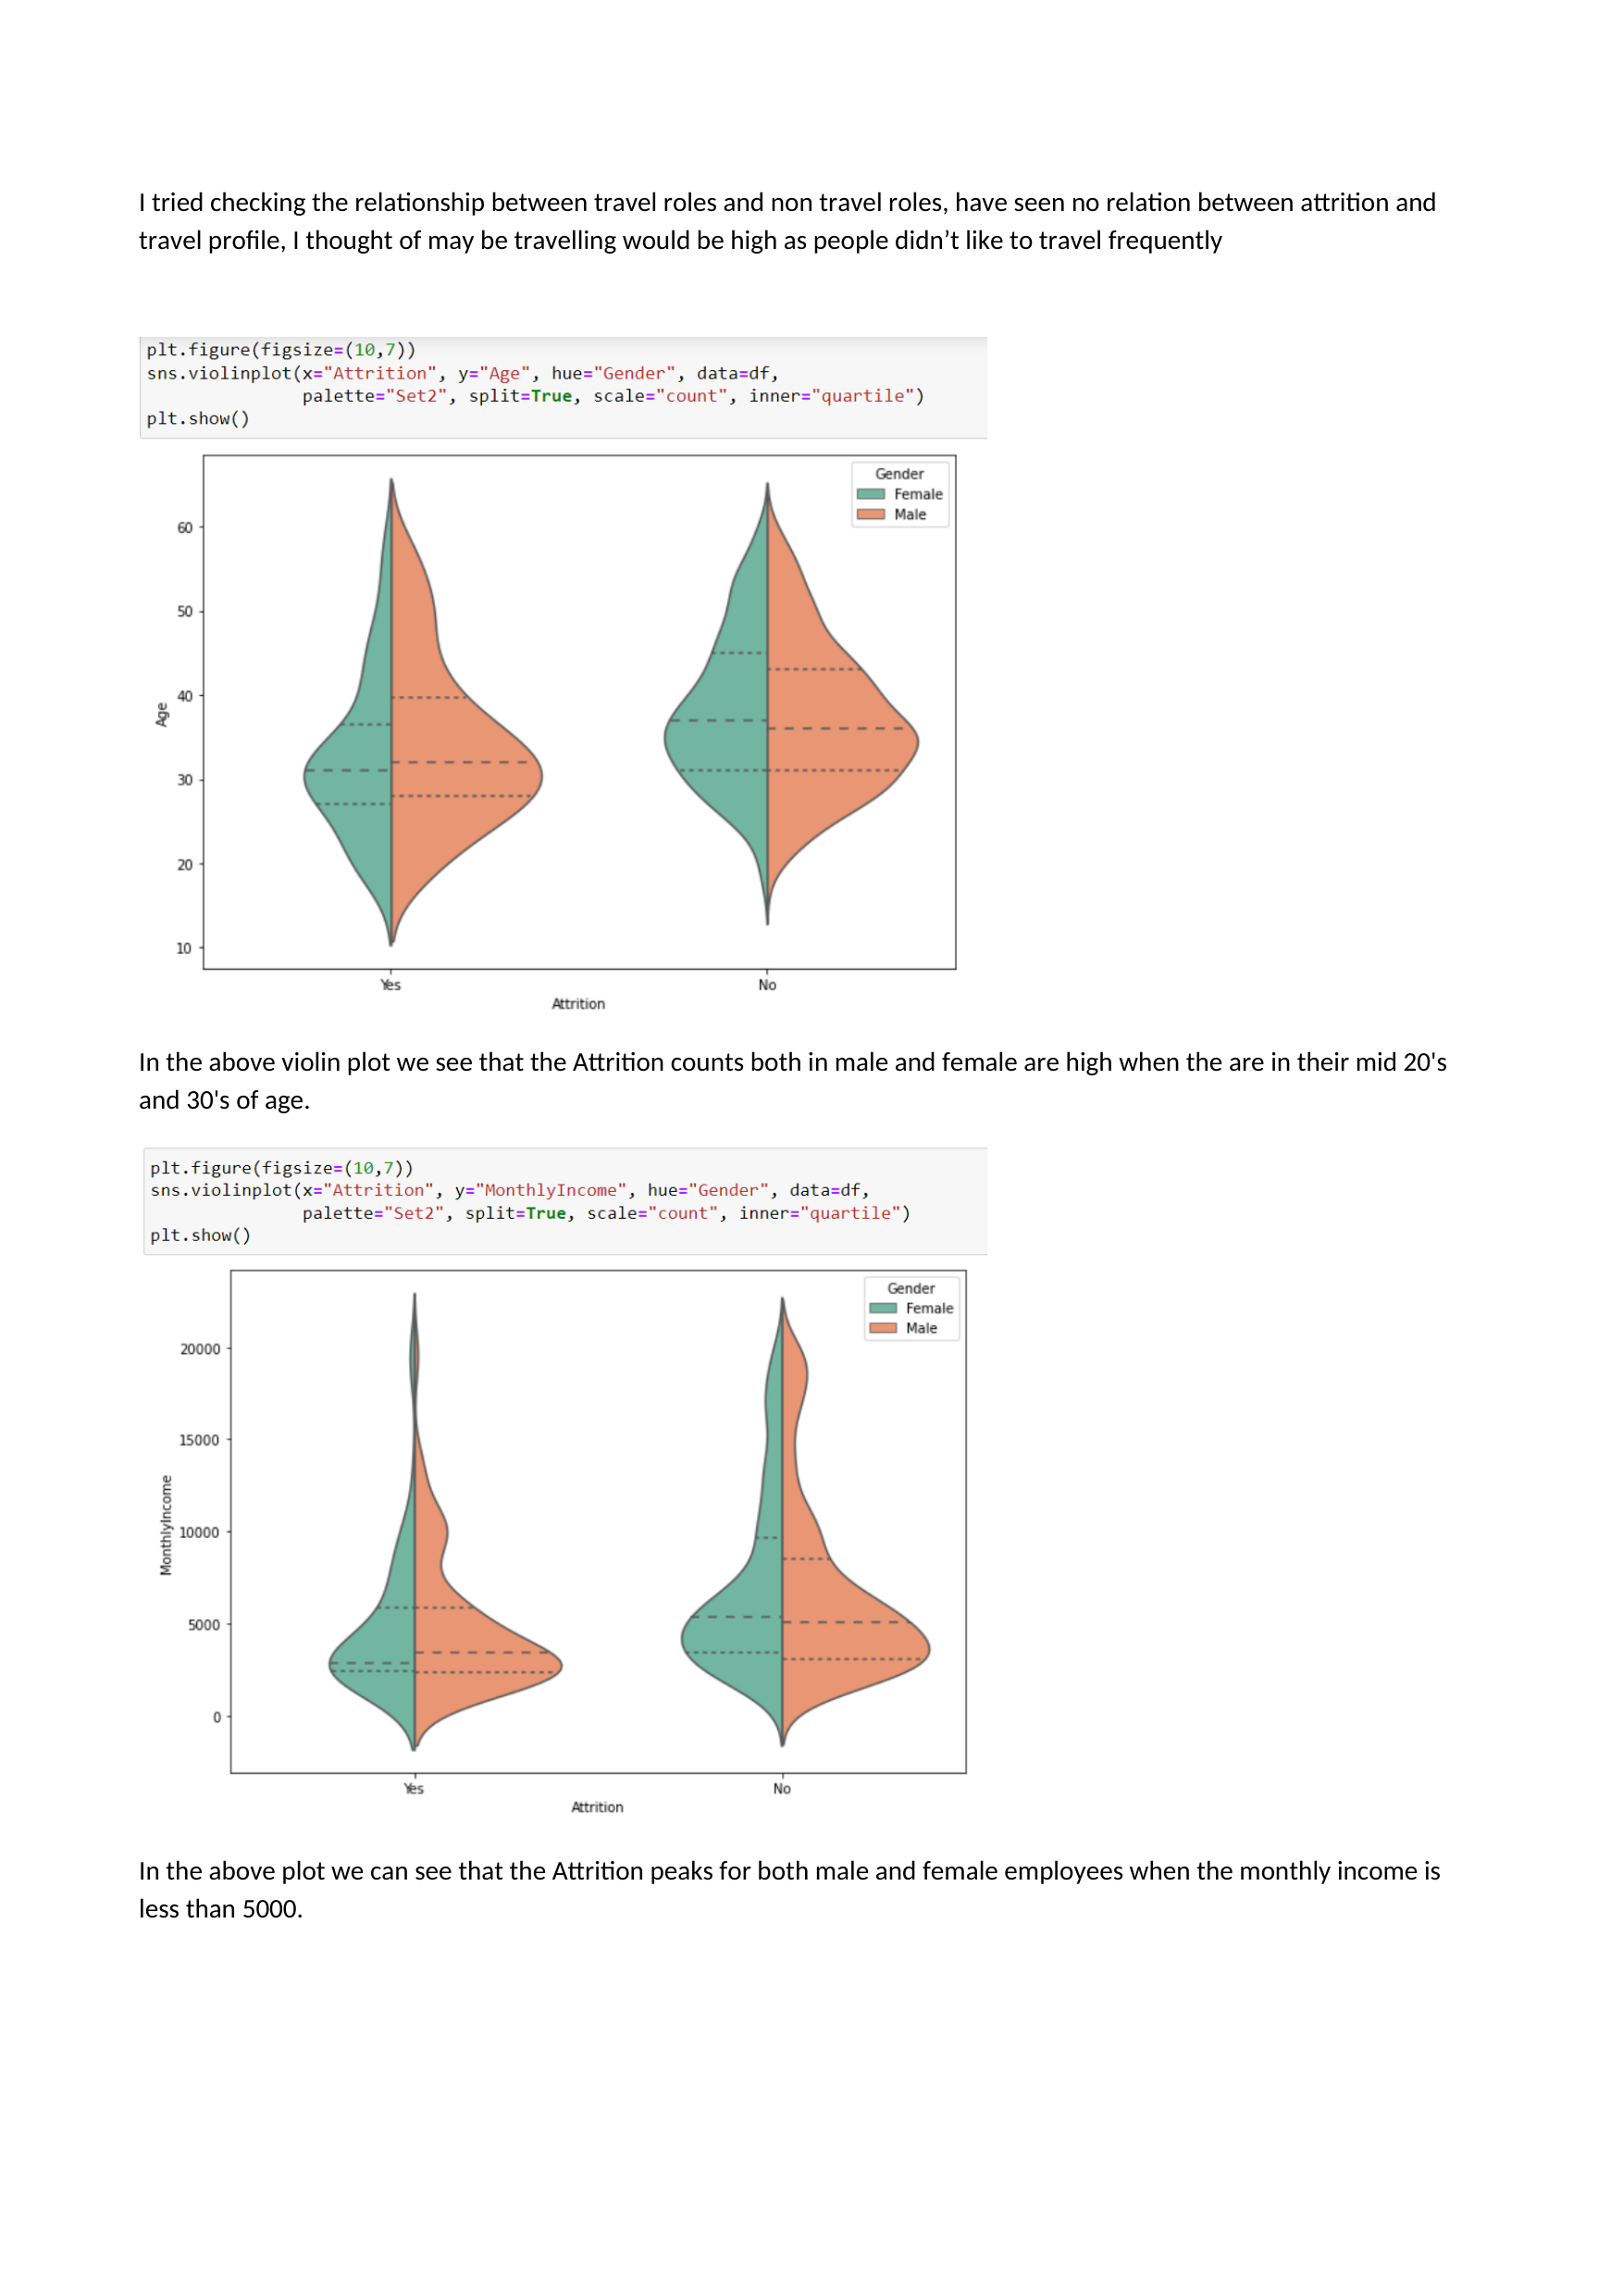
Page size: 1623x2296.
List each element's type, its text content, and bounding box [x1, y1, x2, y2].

picture [139, 1140, 988, 1831]
text I tried checking the relationship between travel roles and non travel roles, have seen no relation between attrition and travel profile, I thought of may be travelling would be high as people didn’t like to travel frequently [139, 185, 1484, 255]
picture [139, 337, 988, 1021]
text In the above violin plot we see that the Attrition counts both in male and female are high when the are in their mid 20's and 30's of age. [139, 1045, 1484, 1116]
text In the above plot we can see that the Attrition peaks for both male and female employees when the monthly income is less than 5000. [139, 1854, 1484, 1925]
